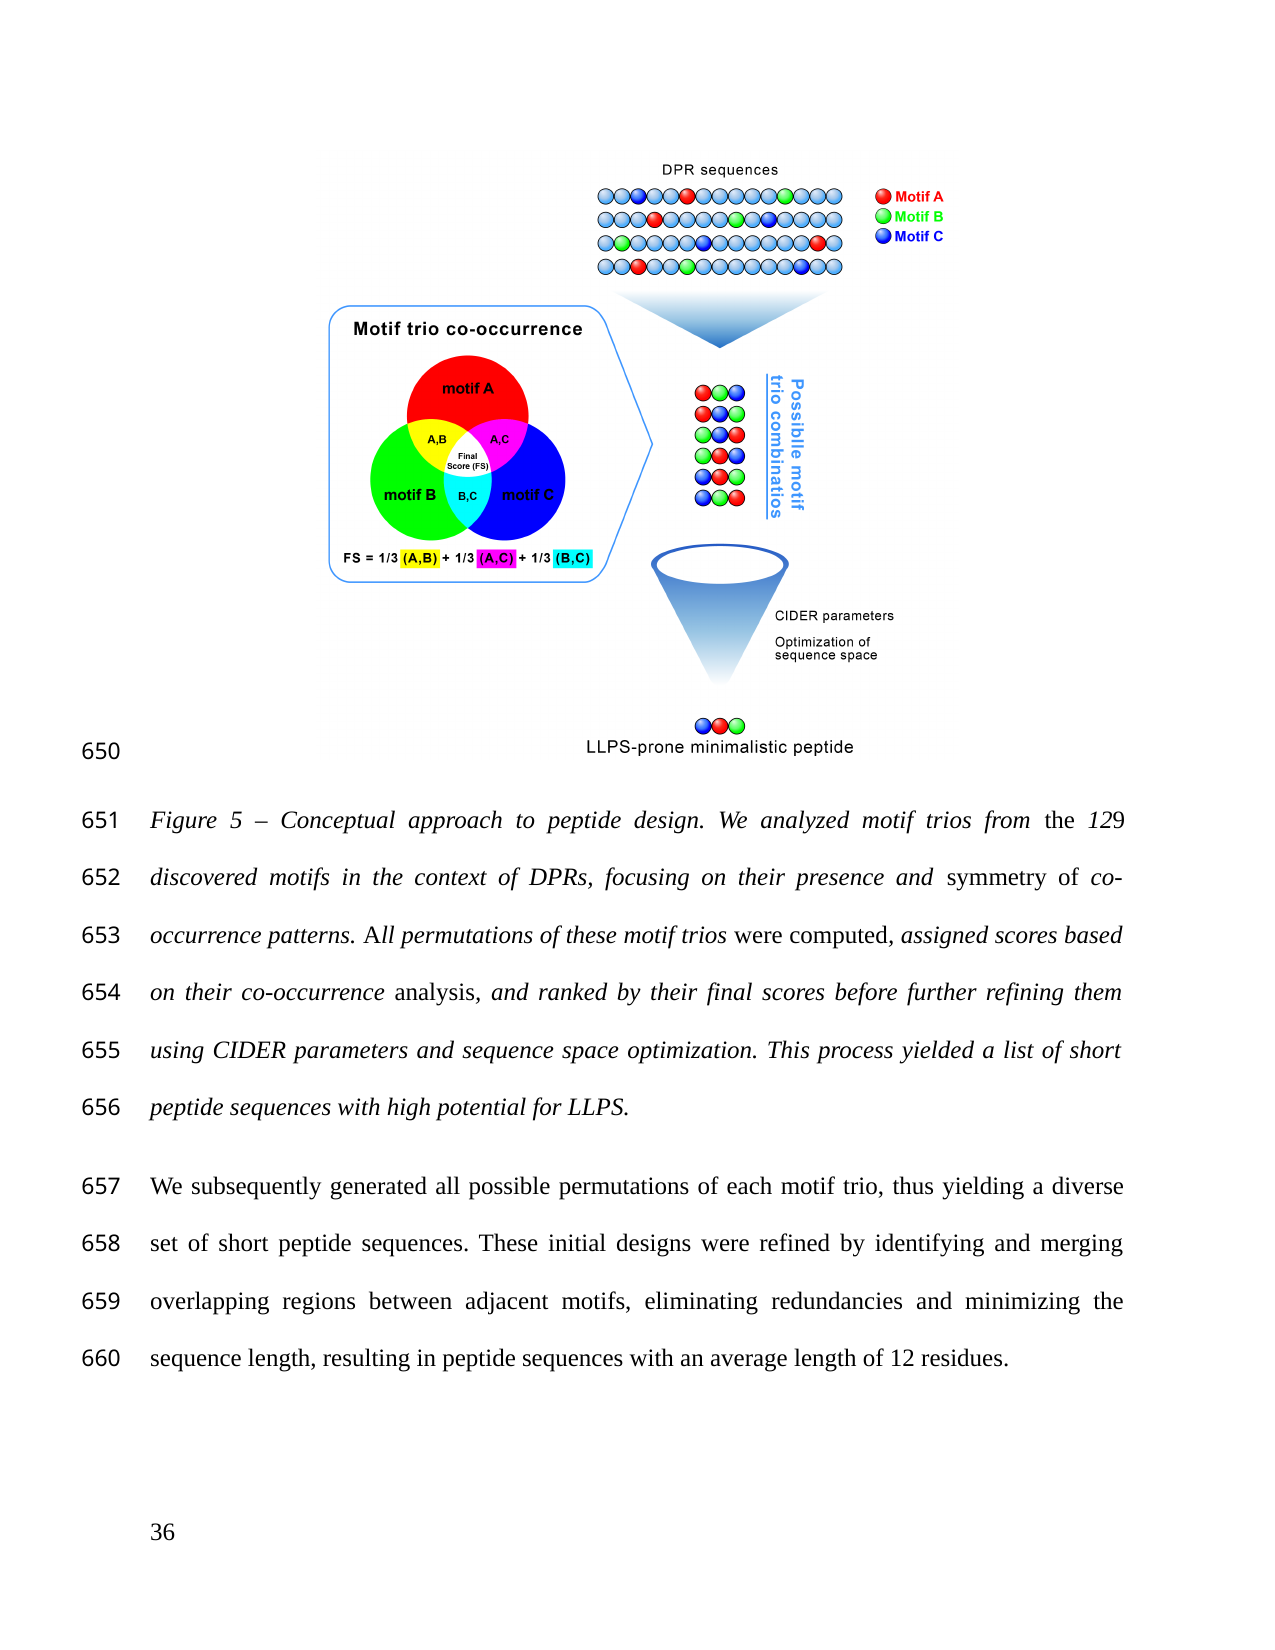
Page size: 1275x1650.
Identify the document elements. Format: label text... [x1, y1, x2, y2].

picture [316, 150, 959, 760]
text We subsequently generated all possible permutations of each motif trio, thus yielding a diverse set of short peptide sequences. These initial designs were refined by identifying and merging overlapping regions between adjacent motifs, eliminating redundancies and minimizing the sequence length, resulting in peptide sequences with an average length of 12 residues. [150, 1171, 1125, 1372]
